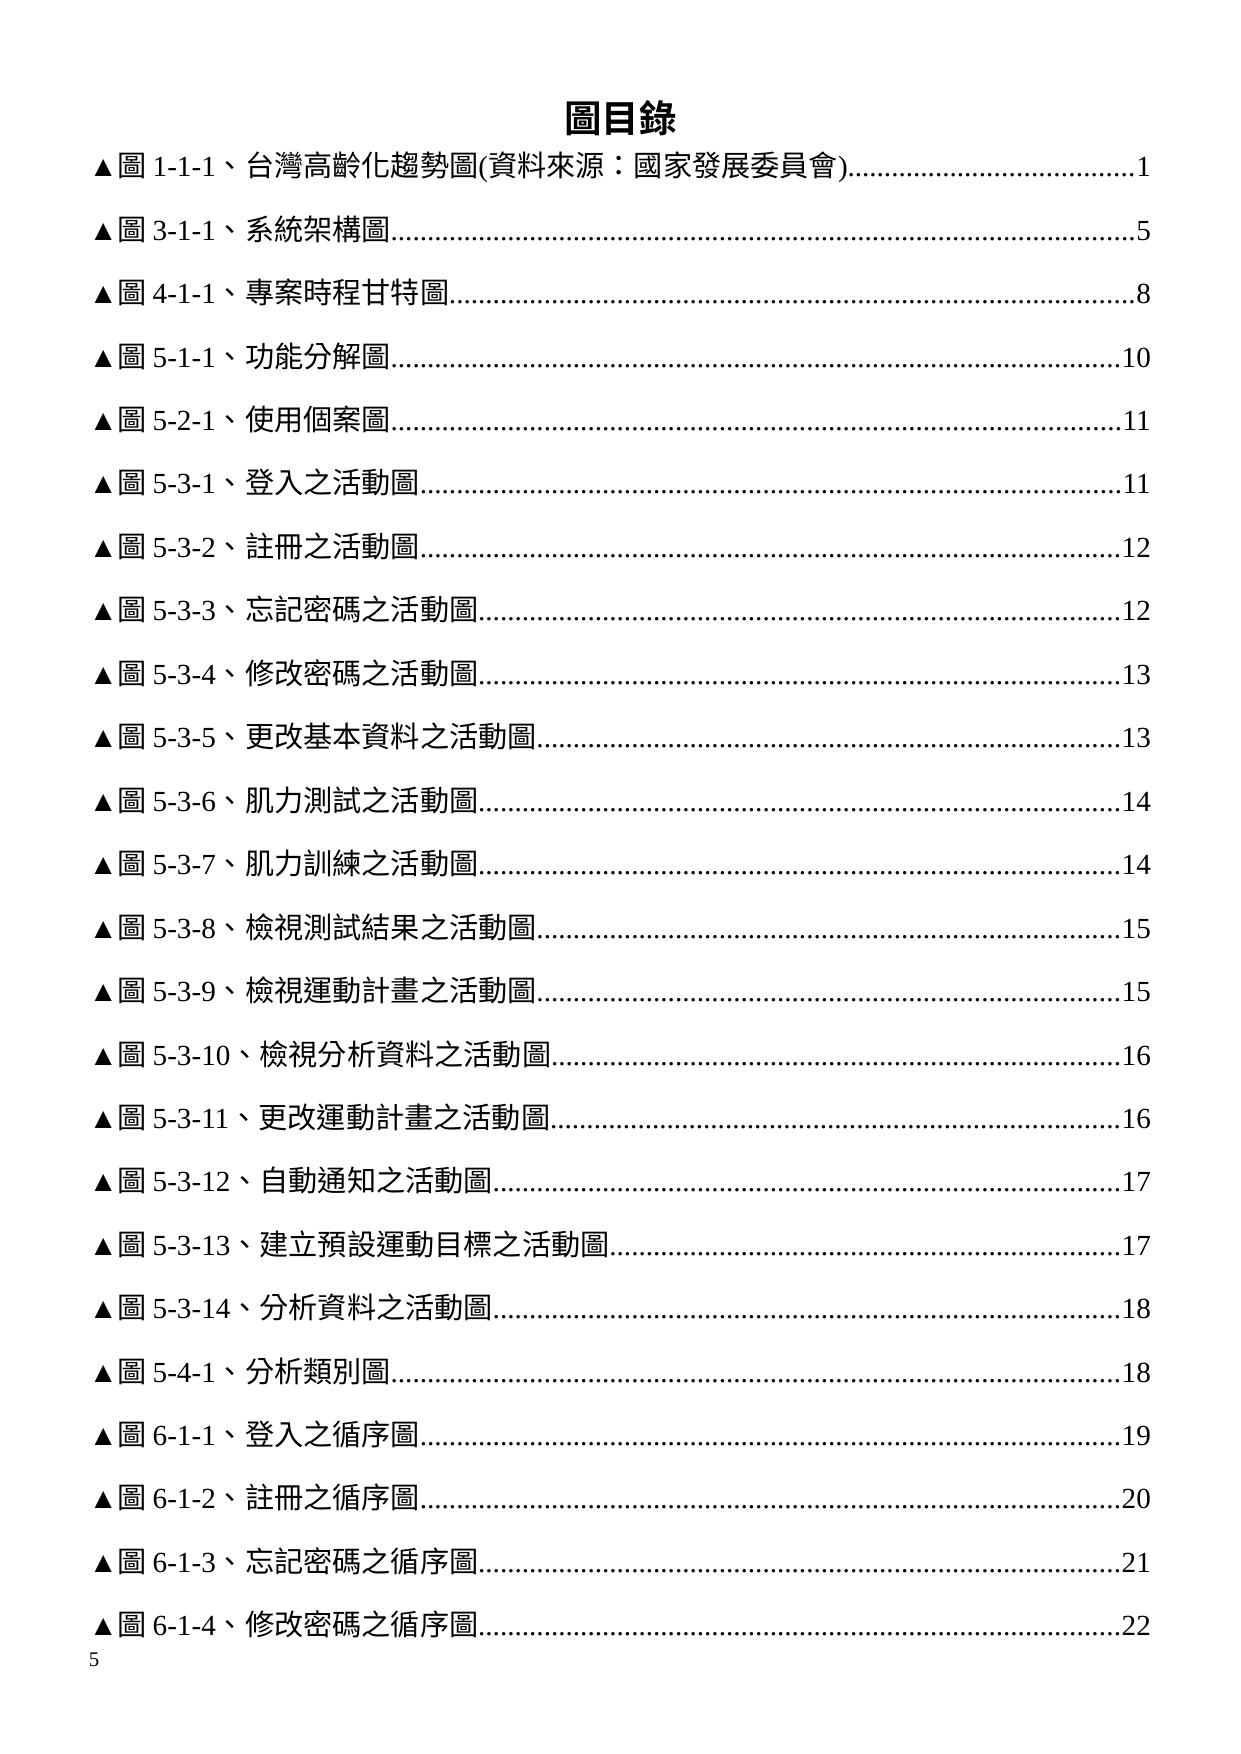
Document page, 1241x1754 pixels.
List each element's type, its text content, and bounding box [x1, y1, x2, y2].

text ▲圖6-1-4、修改密碼之循序圖 22 [89, 1602, 1152, 1644]
text ▲圖5-3-12、自動通知之活動圖 17 [89, 1158, 1152, 1200]
text ▲圖5-3-10、檢視分析資料之活動圖 16 [89, 1031, 1152, 1073]
text ▲圖5-3-8、檢視測試結果之活動圖 15 [89, 904, 1152, 946]
text ▲圖5-2-1、使用個案圖 11 [89, 397, 1152, 439]
text ▲圖5-3-7、肌力訓練之活動圖 14 [89, 841, 1152, 883]
text ▲圖5-3-11、更改運動計畫之活動圖 16 [89, 1094, 1152, 1137]
text ▲圖5-3-4、修改密碼之活動圖 13 [89, 650, 1152, 693]
text ▲圖5-3-2、註冊之活動圖 12 [89, 523, 1152, 566]
text ▲圖5-1-1、功能分解圖 10 [89, 333, 1152, 376]
text ▲圖5-3-13、建立預設運動目標之活動圖 17 [89, 1221, 1152, 1264]
text ▲圖5-3-14、分析資料之活動圖 18 [89, 1285, 1152, 1327]
text ▲圖5-3-3、忘記密碼之活動圖 12 [89, 587, 1152, 629]
text ▲圖6-1-2、註冊之循序圖 20 [89, 1475, 1152, 1517]
text ▲圖5-3-6、肌力測試之活動圖 14 [89, 777, 1152, 819]
text ▲圖5-4-1、分析類別圖 18 [89, 1348, 1152, 1391]
text ▲圖6-1-1、登入之循序圖 19 [89, 1412, 1152, 1454]
text ▲圖3-1-1、系統架構圖 5 [89, 206, 1152, 249]
text ▲圖5-3-5、更改基本資料之活動圖 13 [89, 714, 1152, 756]
text 圖目錄 [89, 89, 1152, 143]
text ▲圖5-3-1、登入之活動圖 11 [89, 460, 1152, 502]
text ▲圖4-1-1、專案時程甘特圖 8 [89, 270, 1152, 312]
text ▲圖1-1-1、台灣高齡化趨勢圖(資料來源：國家發展委員會) 1 [89, 143, 1152, 185]
text ▲圖5-3-9、檢視運動計畫之活動圖 15 [89, 968, 1152, 1010]
text ▲圖6-1-3、忘記密碼之循序圖 21 [89, 1538, 1152, 1581]
